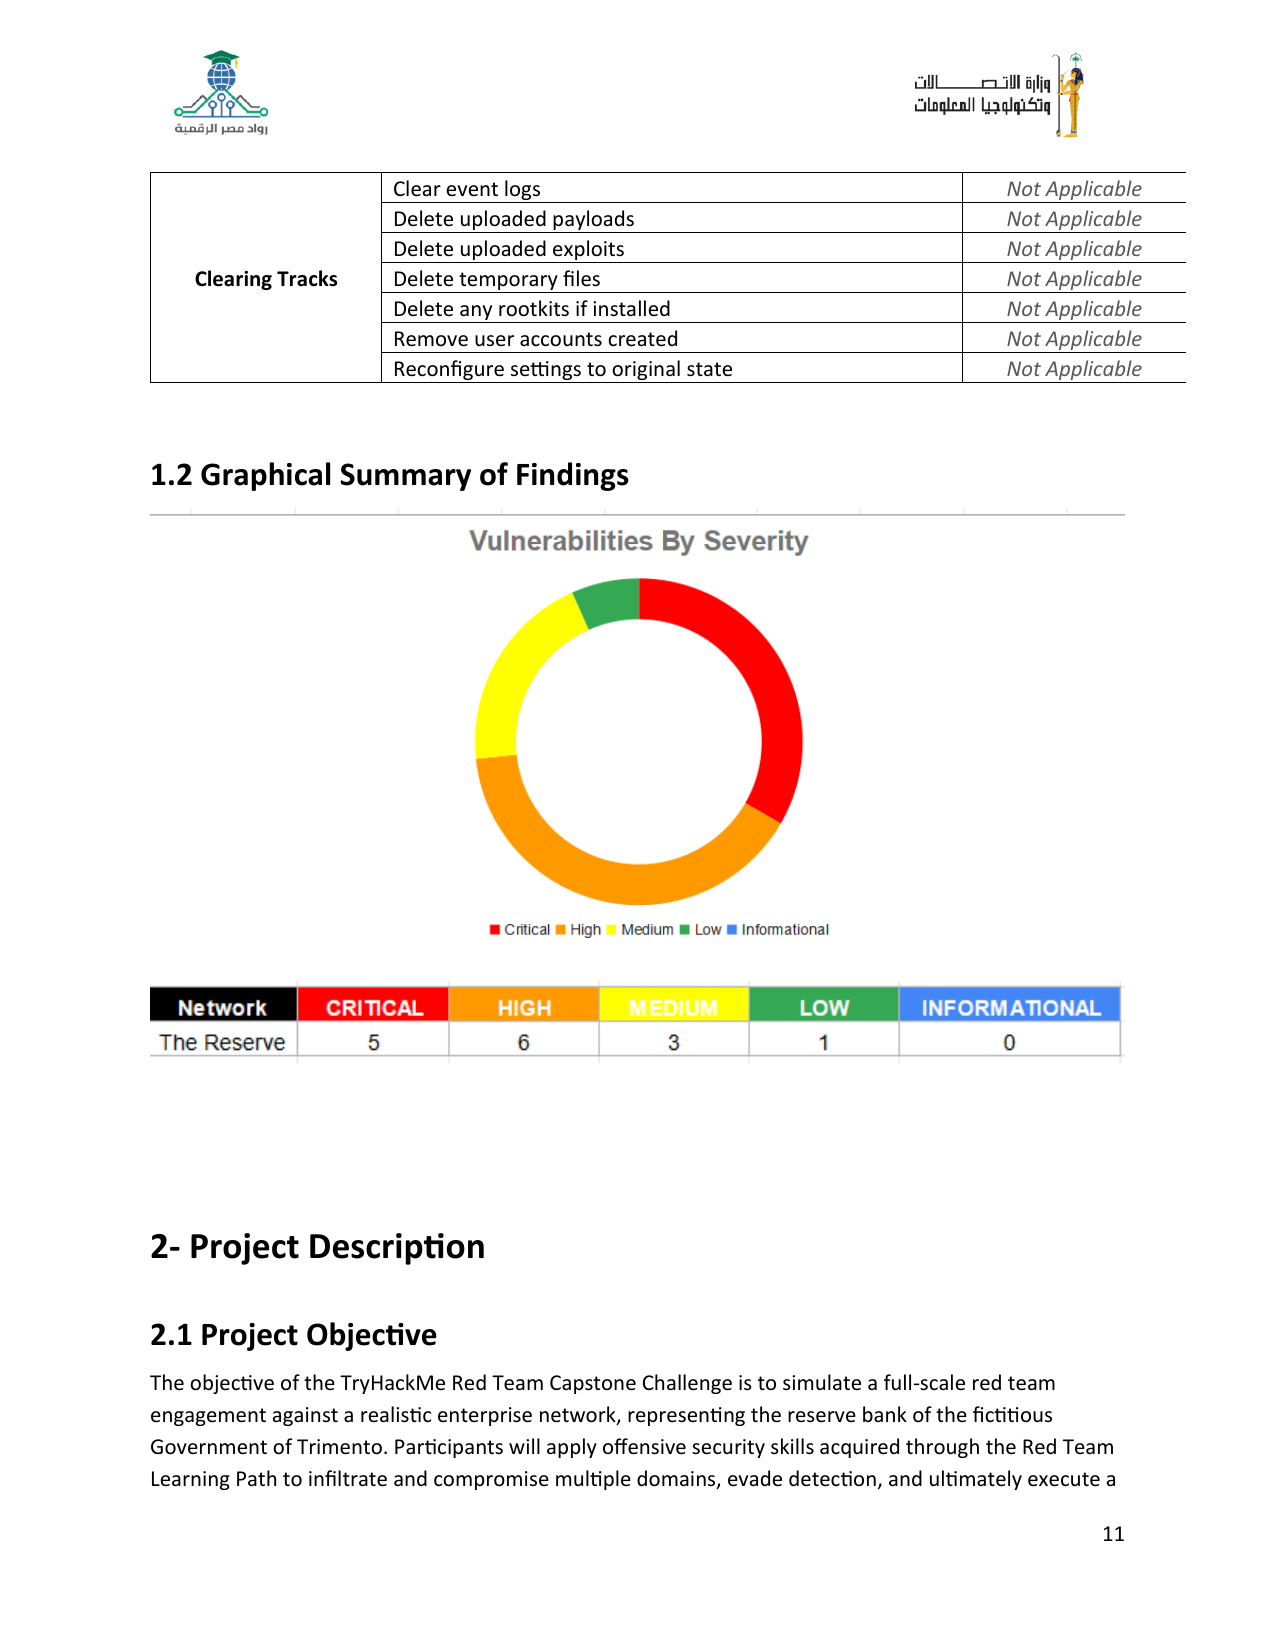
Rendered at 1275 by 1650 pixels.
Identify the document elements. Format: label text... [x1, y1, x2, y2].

table_cell Delete any rootkits if installed [382, 293, 962, 322]
table_cell Not Applicable [963, 293, 1186, 322]
picture [150, 44, 289, 148]
table_cell Not Applicable [963, 233, 1186, 262]
table_cell Clear event logs [382, 173, 962, 202]
table_cell Not Applicable [963, 203, 1186, 232]
picture [150, 981, 1125, 1063]
picture [883, 44, 1107, 148]
subtitle 2- Project Description [150, 1222, 1125, 1268]
table_cell Reconfigure settings to original state [382, 353, 962, 382]
table_cell Not Applicable [963, 263, 1186, 292]
table_cell Clearing Tracks [151, 173, 381, 382]
table_cell Delete uploaded payloads [382, 203, 962, 232]
table_cell Remove user accounts created [382, 323, 962, 352]
subtitle 1.2 Graphical Summary of Findings [150, 453, 1125, 494]
picture [150, 508, 1125, 956]
table_cell Not Applicable [963, 173, 1186, 202]
table_cell Delete uploaded exploits [382, 233, 962, 262]
table_cell Not Applicable [963, 353, 1186, 382]
table_cell Delete temporary files [382, 263, 962, 292]
subtitle 2.1 Project Objective [150, 1313, 1125, 1353]
table_cell Not Applicable [963, 323, 1186, 352]
